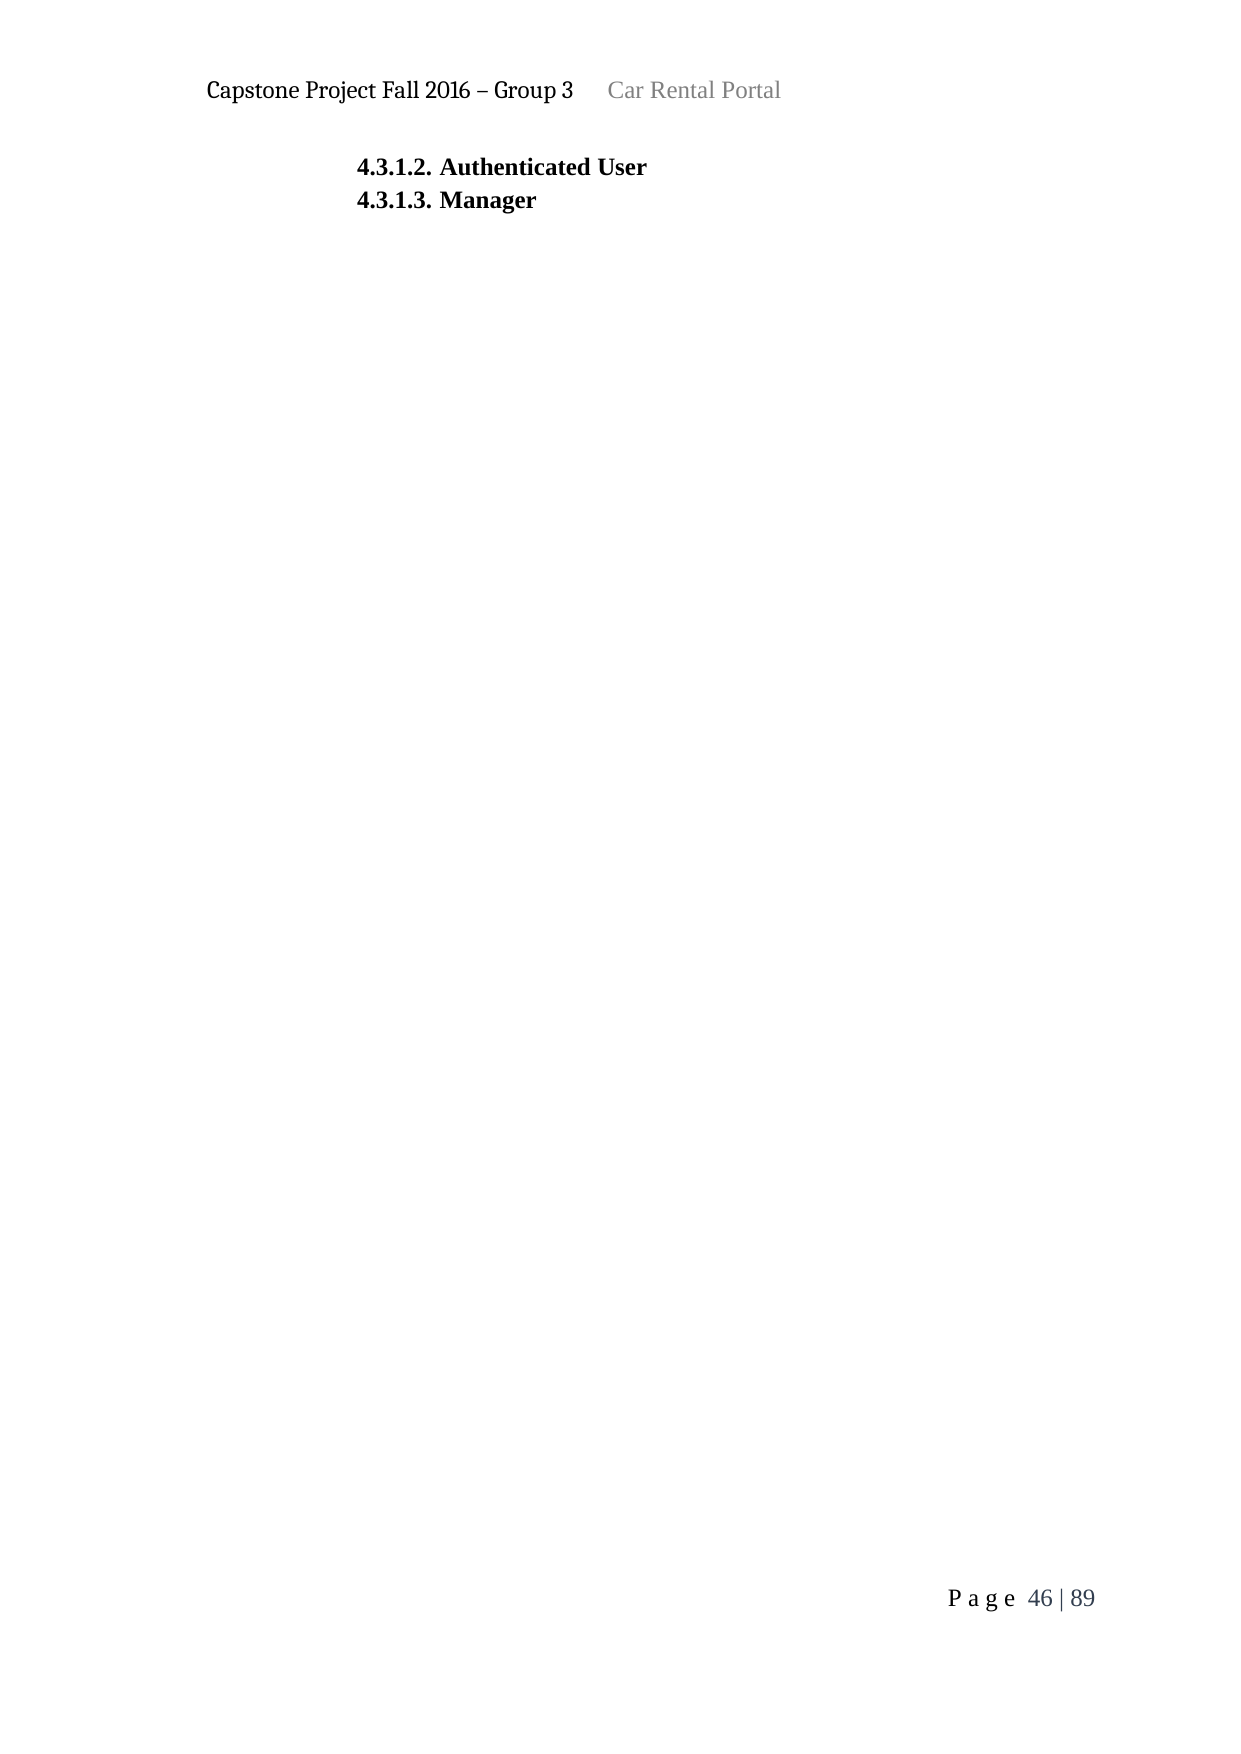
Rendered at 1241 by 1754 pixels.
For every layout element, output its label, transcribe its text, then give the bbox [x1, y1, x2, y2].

subtitle Authenticated User [357, 152, 1122, 181]
subtitle Manager [357, 185, 1122, 213]
